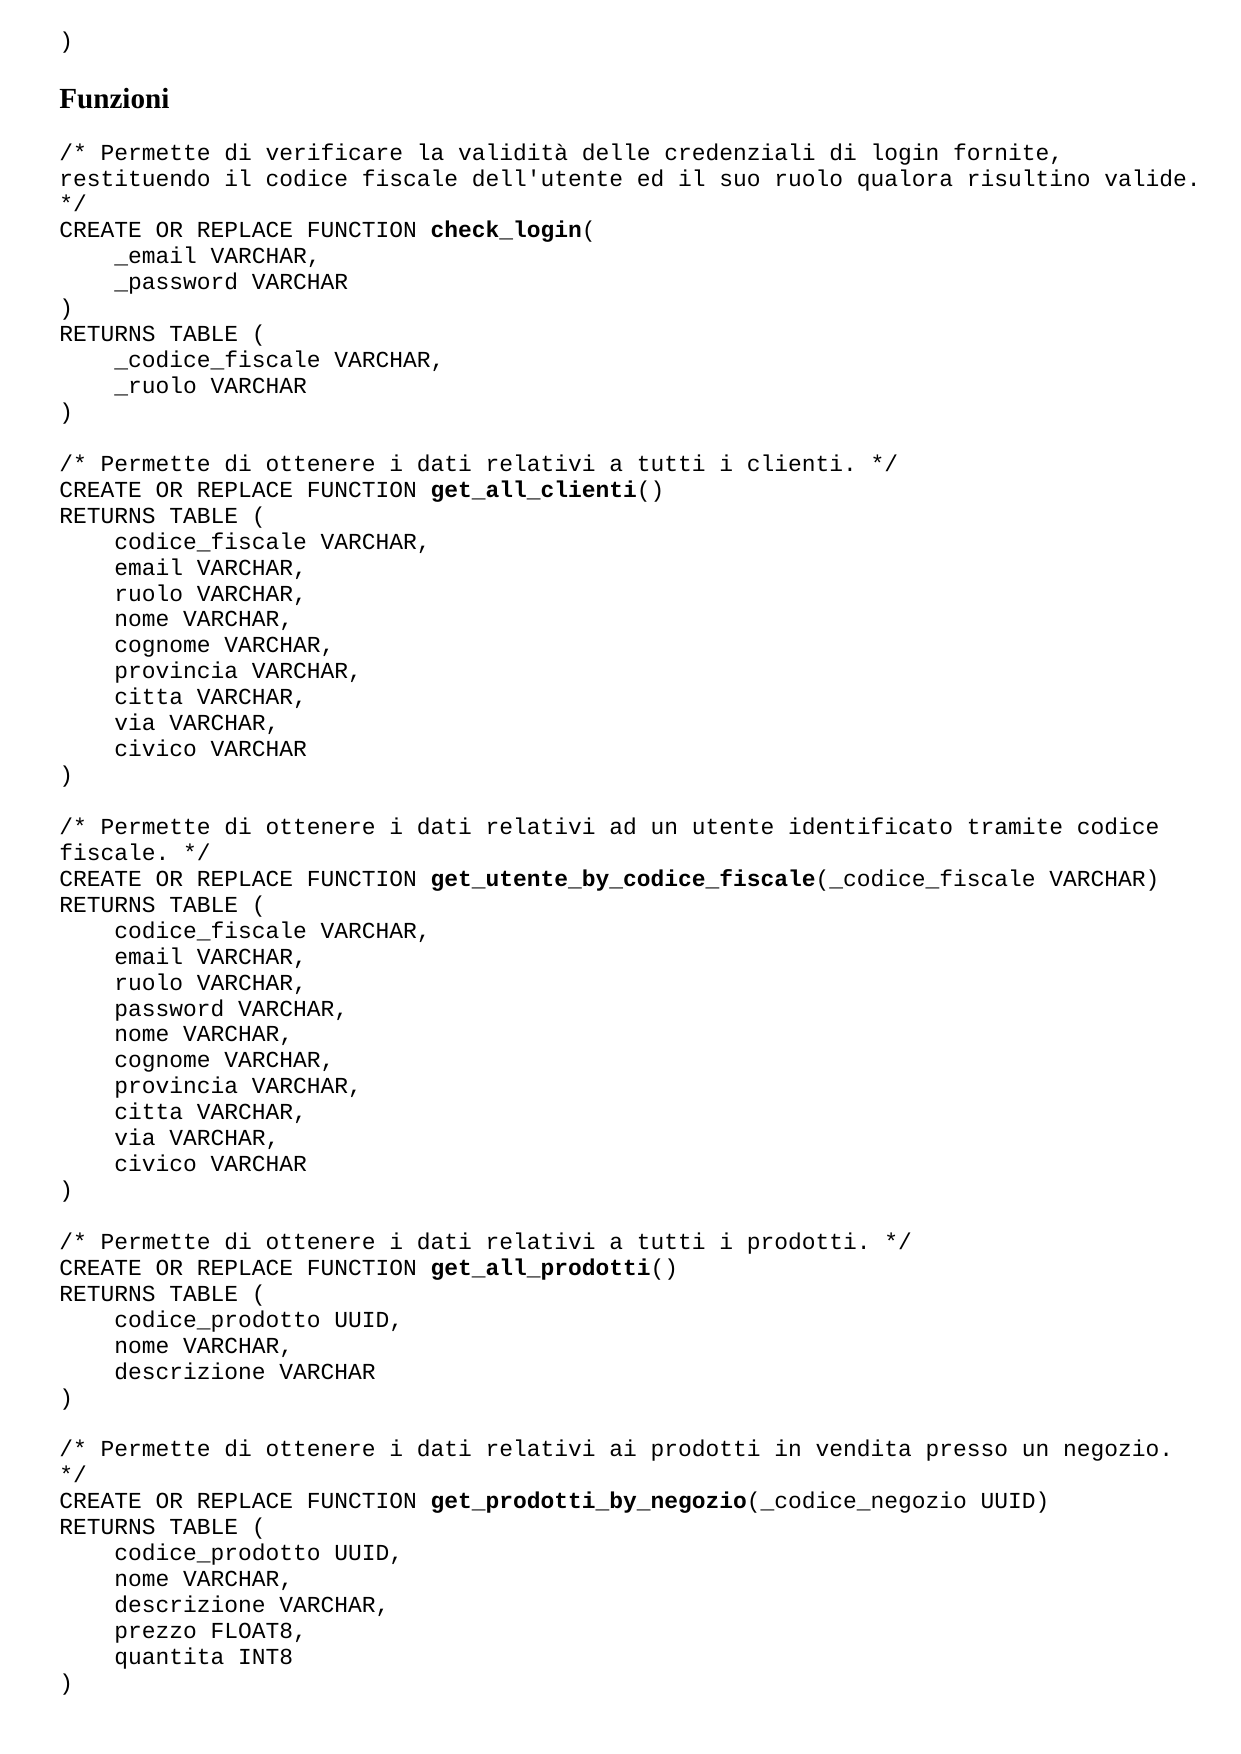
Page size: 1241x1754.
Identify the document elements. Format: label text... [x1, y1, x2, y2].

text codice_fiscale VARCHAR, [59, 919, 1211, 945]
text /* Permette di ottenere i dati relativi a tutti i clienti. */ [59, 452, 1211, 478]
text ) [59, 1671, 1211, 1697]
text _codice_fiscale VARCHAR, [59, 348, 1211, 374]
text civico VARCHAR [59, 1152, 1211, 1178]
text CREATE OR REPLACE FUNCTION check_login( [59, 219, 1211, 245]
text prezzo FLOAT8, [59, 1619, 1211, 1645]
text nome VARCHAR, [59, 1023, 1211, 1049]
text codice_fiscale VARCHAR, [59, 530, 1211, 556]
text RETURNS TABLE ( [59, 1516, 1211, 1542]
text cognome VARCHAR, [59, 1049, 1211, 1075]
text via VARCHAR, [59, 1127, 1211, 1152]
text ) [59, 297, 1211, 322]
text _ruolo VARCHAR [59, 374, 1211, 400]
text Funzioni [59, 81, 1211, 115]
text quantita INT8 [59, 1645, 1211, 1671]
text email VARCHAR, [59, 945, 1211, 971]
text ) [59, 1178, 1211, 1204]
text provincia VARCHAR, [59, 660, 1211, 686]
text /* Permette di verificare la validità delle credenziali di login fornite, restituendo il codice fiscale dell'utente ed il suo ruolo qualora risultino valide. */ [59, 141, 1211, 219]
text password VARCHAR, [59, 997, 1211, 1023]
text /* Permette di ottenere i dati relativi ad un utente identificato tramite codice fiscale. */ [59, 815, 1211, 867]
text civico VARCHAR [59, 737, 1211, 763]
text email VARCHAR, [59, 556, 1211, 582]
text RETURNS TABLE ( [59, 1282, 1211, 1308]
text codice_prodotto UUID, [59, 1542, 1211, 1567]
text CREATE OR REPLACE FUNCTION get_utente_by_codice_fiscale(_codice_fiscale VARCHAR) [59, 867, 1211, 893]
text _password VARCHAR [59, 271, 1211, 297]
text /* Permette di ottenere i dati relativi ai prodotti in vendita presso un negozio. */ [59, 1438, 1211, 1490]
text nome VARCHAR, [59, 608, 1211, 634]
text RETURNS TABLE ( [59, 504, 1211, 530]
text _email VARCHAR, [59, 245, 1211, 271]
text ruolo VARCHAR, [59, 971, 1211, 997]
text nome VARCHAR, [59, 1567, 1211, 1593]
text codice_prodotto UUID, [59, 1308, 1211, 1334]
text citta VARCHAR, [59, 1101, 1211, 1127]
text ) [59, 29, 1211, 56]
text CREATE OR REPLACE FUNCTION get_all_prodotti() [59, 1256, 1211, 1282]
text via VARCHAR, [59, 712, 1211, 737]
text RETURNS TABLE ( [59, 893, 1211, 919]
text cognome VARCHAR, [59, 634, 1211, 660]
text provincia VARCHAR, [59, 1075, 1211, 1101]
text nome VARCHAR, [59, 1334, 1211, 1360]
text CREATE OR REPLACE FUNCTION get_all_clienti() [59, 478, 1211, 504]
text ) [59, 400, 1211, 426]
text CREATE OR REPLACE FUNCTION get_prodotti_by_negozio(_codice_negozio UUID) [59, 1490, 1211, 1516]
text ) [59, 1386, 1211, 1412]
text ) [59, 763, 1211, 789]
text /* Permette di ottenere i dati relativi a tutti i prodotti. */ [59, 1230, 1211, 1256]
text citta VARCHAR, [59, 686, 1211, 712]
text descrizione VARCHAR [59, 1360, 1211, 1386]
text ruolo VARCHAR, [59, 582, 1211, 608]
text descrizione VARCHAR, [59, 1593, 1211, 1619]
text RETURNS TABLE ( [59, 322, 1211, 348]
